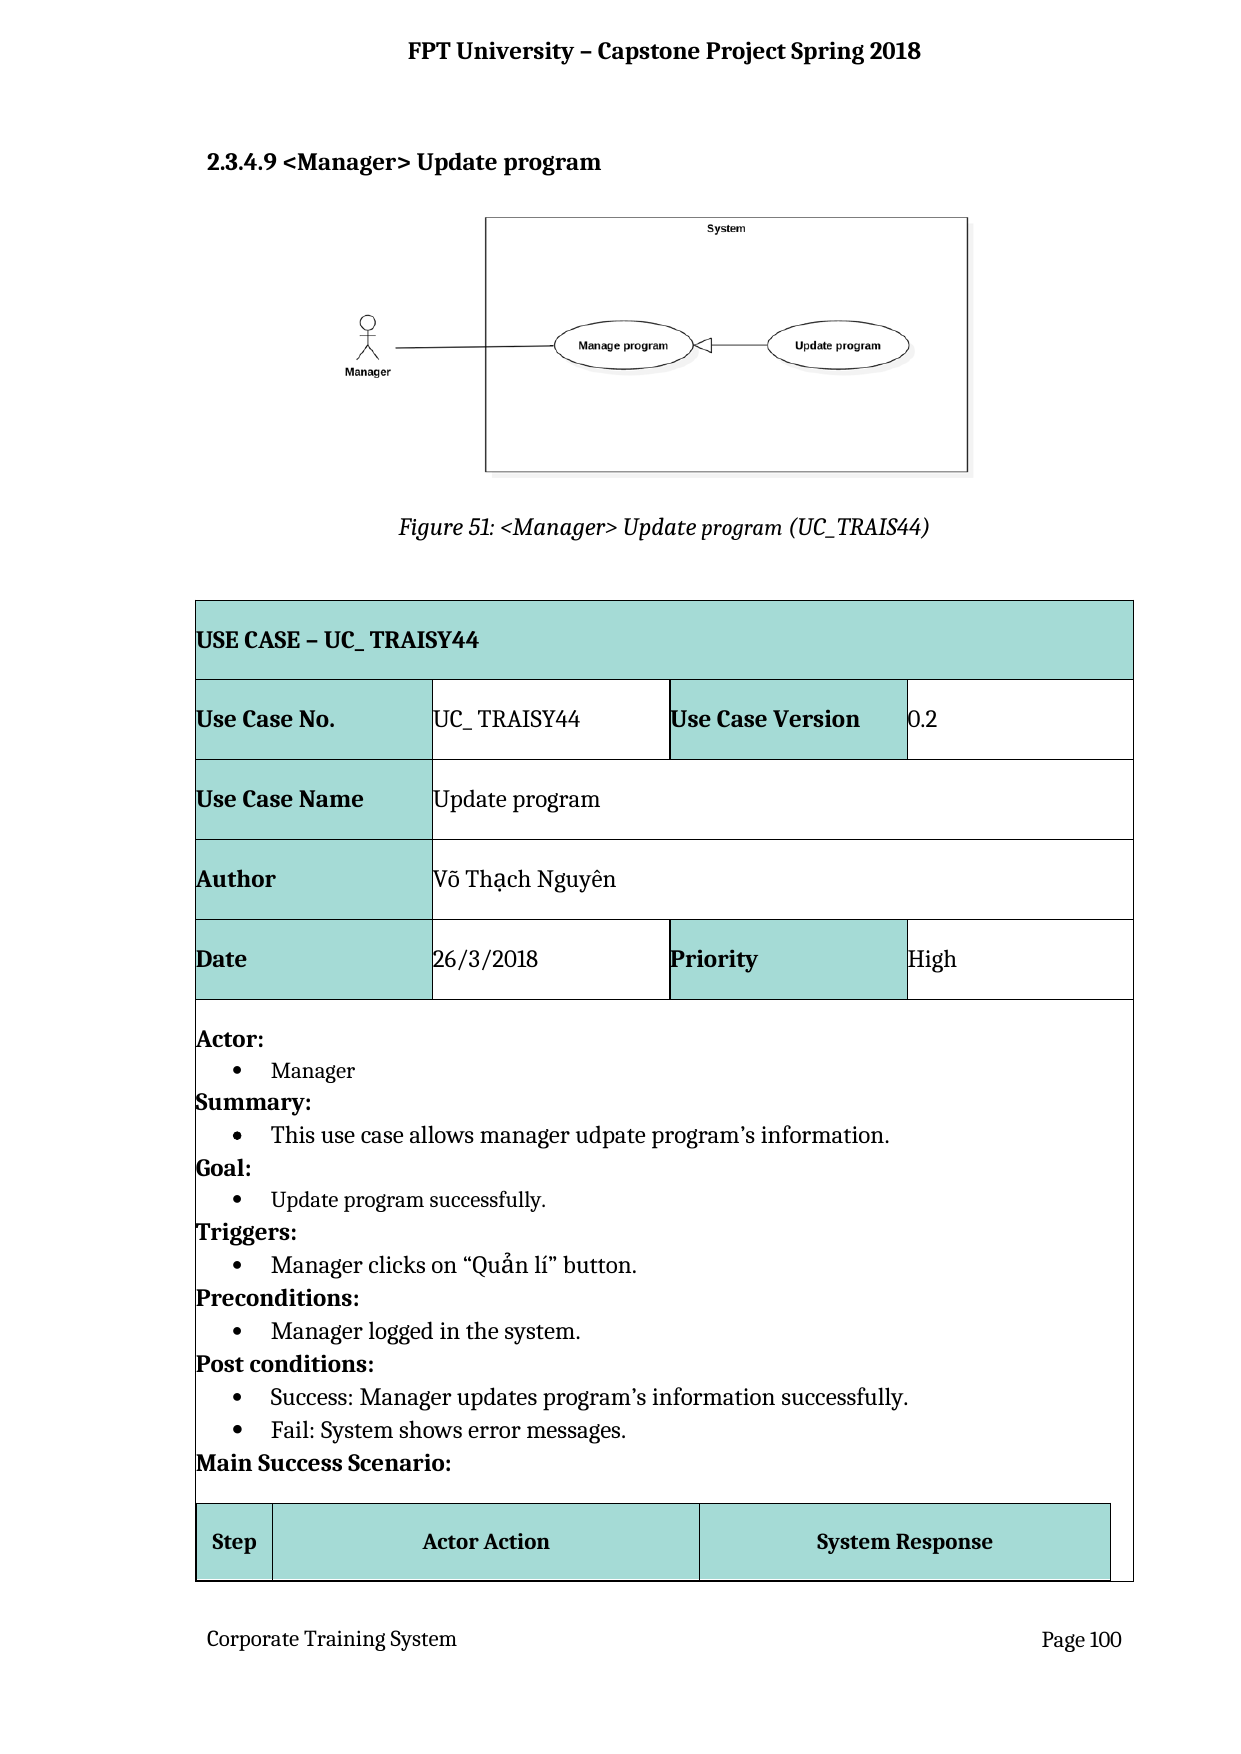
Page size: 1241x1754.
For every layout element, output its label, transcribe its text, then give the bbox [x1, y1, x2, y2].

table_cell High [908, 920, 1133, 999]
table_cell Use Case No. [196, 680, 432, 759]
table_cell 26/3/2018 [433, 920, 669, 999]
table_cell UC_ TRAISY44 [433, 680, 669, 759]
table_cell Use Case Name [196, 760, 432, 839]
picture [323, 180, 1006, 509]
table_cell Priority [671, 920, 907, 999]
table_cell Update program [433, 760, 1133, 839]
table_header USE CASE – UC_ TRAISY44 [196, 601, 1133, 679]
table_cell 0.2 [908, 680, 1133, 759]
text Figure 51: <Manager> Update program (UC_TRAIS44) [207, 513, 1122, 541]
table_cell Author [196, 840, 432, 919]
table_cell Use Case Version [671, 680, 907, 759]
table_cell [196, 1000, 1133, 1581]
table_cell Võ Thạch Nguyên [433, 840, 1133, 919]
text 2.3.4.9 <Manager> Update program [207, 148, 1122, 176]
table_cell Date [196, 920, 432, 999]
